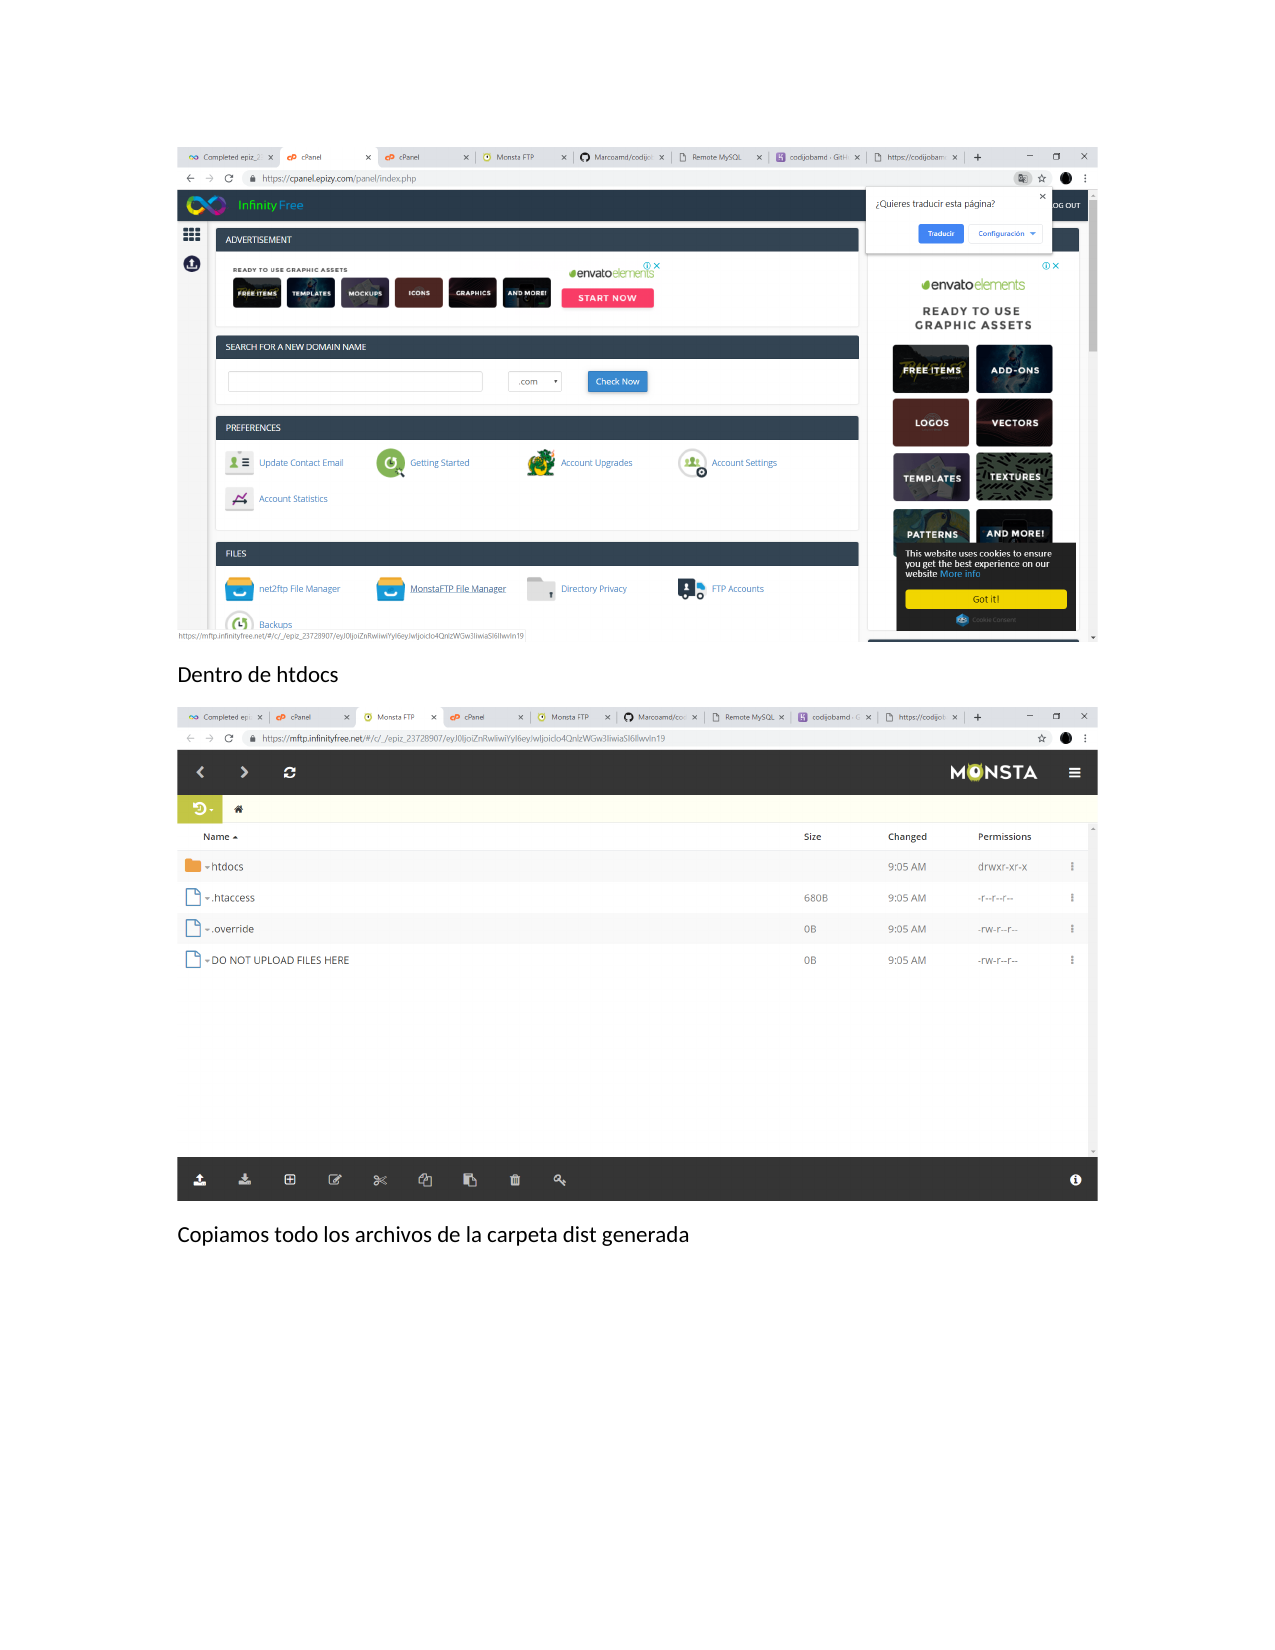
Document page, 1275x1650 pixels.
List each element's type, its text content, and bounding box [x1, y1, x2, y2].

text Dentro de htdocs [177, 660, 1098, 688]
picture [177, 707, 1098, 1201]
picture [177, 147, 1098, 642]
text Copiamos todo los archivos de la carpeta dist generada [177, 1220, 1098, 1248]
